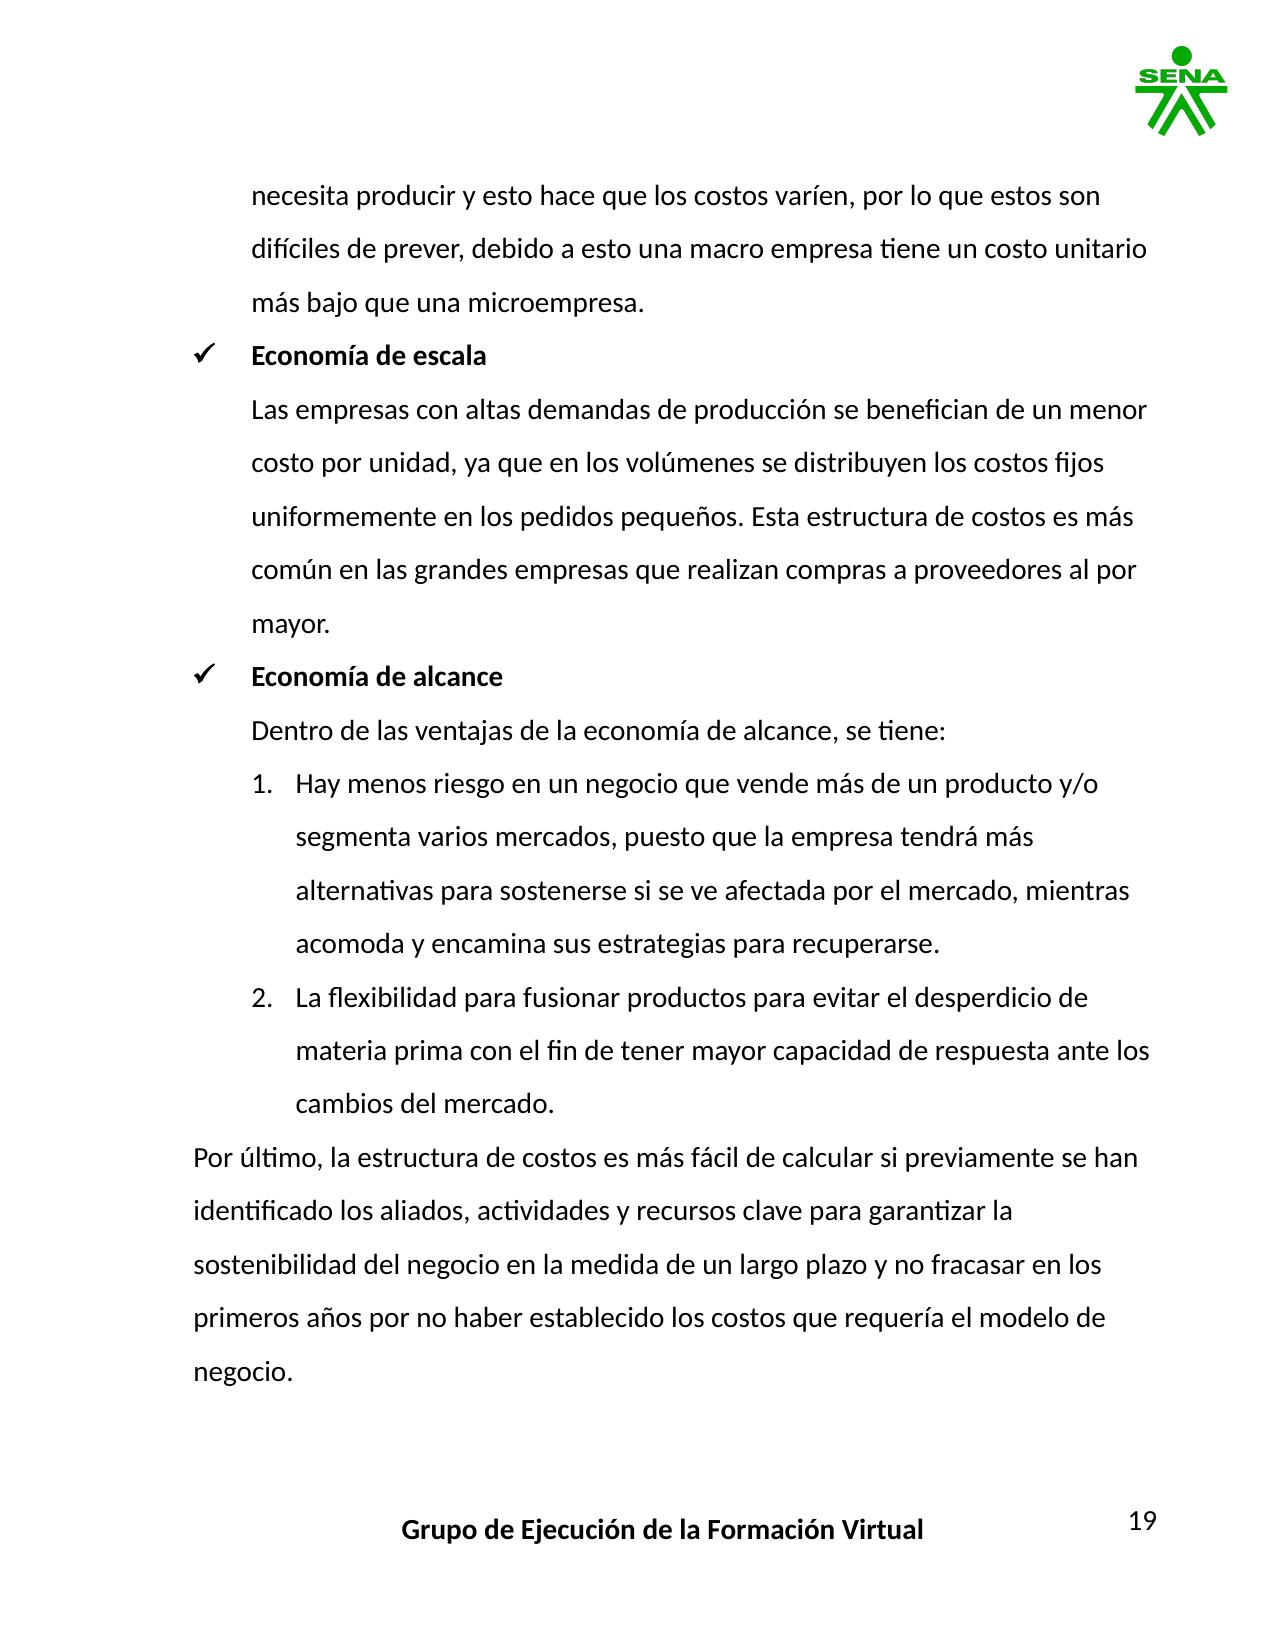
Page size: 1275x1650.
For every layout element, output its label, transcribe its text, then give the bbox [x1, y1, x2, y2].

list Por último, la estructura de costos es más fácil de calcular si previamente se han identificado los aliados, actividades y recursos clave para garantizar la sostenibilidad del negocio en la medida de un largo plazo y no fracasar en los primeros años por no haber establecido los costos que requería el modelo de negocio. [193, 1139, 1157, 1388]
list Dentro de las ventajas de la economía de alcance, se tiene: [251, 712, 1157, 747]
picture [1135, 46, 1228, 136]
list La flexibilidad para fusionar productos para evitar el desperdicio de materia prima con el fin de tener mayor capacidad de respuesta ante los cambios del mercado. [251, 979, 1157, 1121]
list Economía de escala [192, 337, 1157, 373]
list Hay menos riesgo en un negocio que vende más de un producto y/o segmenta varios mercados, puesto que la empresa tendrá más alternativas para sostenerse si se ve afectada por el mercado, mientras acomoda y encamina sus estrategias para recuperarse. [251, 765, 1157, 961]
list Economía de alcance [192, 658, 1157, 694]
list Las empresas con altas demandas de producción se benefician de un menor costo por unidad, ya que en los volúmenes se distribuyen los costos fijos uniformemente en los pedidos pequeños. Esta estructura de costos es más común en las grandes empresas que realizan compras a proveedores al por mayor. [251, 391, 1157, 640]
